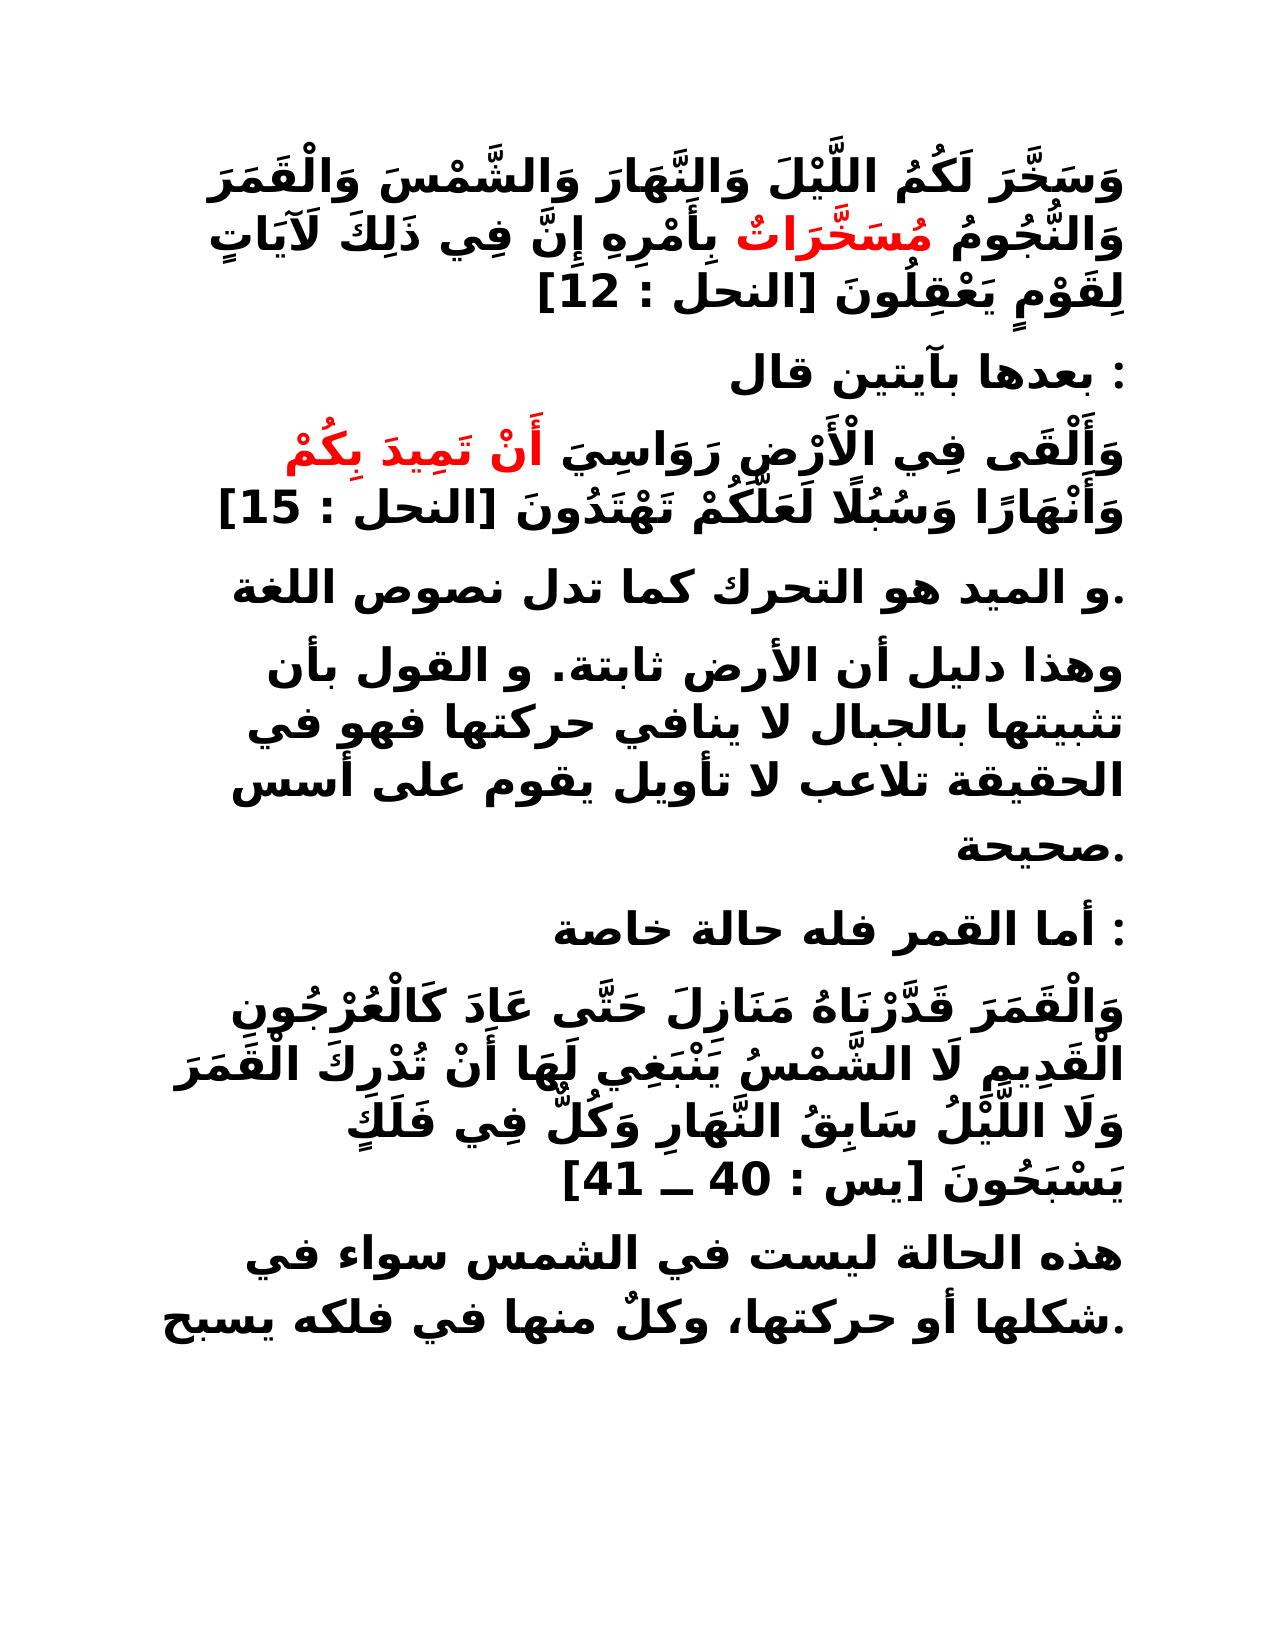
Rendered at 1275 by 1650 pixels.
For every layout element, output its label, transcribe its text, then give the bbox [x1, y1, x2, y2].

text وَسَخَّرَ لَكُمُ اللَّيْلَ وَالنَّهَارَ وَالشَّمْسَ وَالْقَمَرَ وَالنُّجُومُ مُسَخَّرَاتٌ بِأَمْرِهِ إِنَّ فِي ذَلِكَ لَآيَاتٍ لِقَوْمٍ يَعْقِلُونَ [النحل : 12] [150, 150, 1125, 318]
text بعدها بآيتين قال : [150, 339, 1125, 402]
text وَالْقَمَرَ قَدَّرْنَاهُ مَنَازِلَ حَتَّى عَادَ كَالْعُرْجُونِ الْقَدِيمِ لَا الشَّمْسُ يَنْبَغِي لَهَا أَنْ تُدْرِكَ الْقَمَرَ وَلَا اللَّيْلُ سَابِقُ النَّهَارِ وَكُلٌّ فِي فَلَكٍ يَسْبَحُونَ [يس : 40 ــ 41] [150, 980, 1125, 1206]
text و الميد هو التحرك كما تدل نصوص اللغة. [150, 555, 1125, 617]
text وهذا دليل أن الأرض ثابتة. و القول بأن تثبيتها بالجبال لا ينافي حركتها فهو في الحقيقة تلاعب لا تأويل يقوم على أسس صحيحة. [150, 639, 1125, 874]
text أما القمر فله حالة خاصة : [150, 896, 1125, 958]
text وَأَلْقَى فِي الْأَرْضِ رَوَاسِيَ أَنْ تَمِيدَ بِكُمْ وَأَنْهَارًا وَسُبُلًا لَعَلَّكُمْ تَهْتَدُونَ [النحل : 15] [150, 423, 1125, 534]
text هذه الحالة ليست في الشمس سواء في شكلها أو حركتها، وكلٌ منها في فلكه يسبح. [150, 1227, 1125, 1347]
